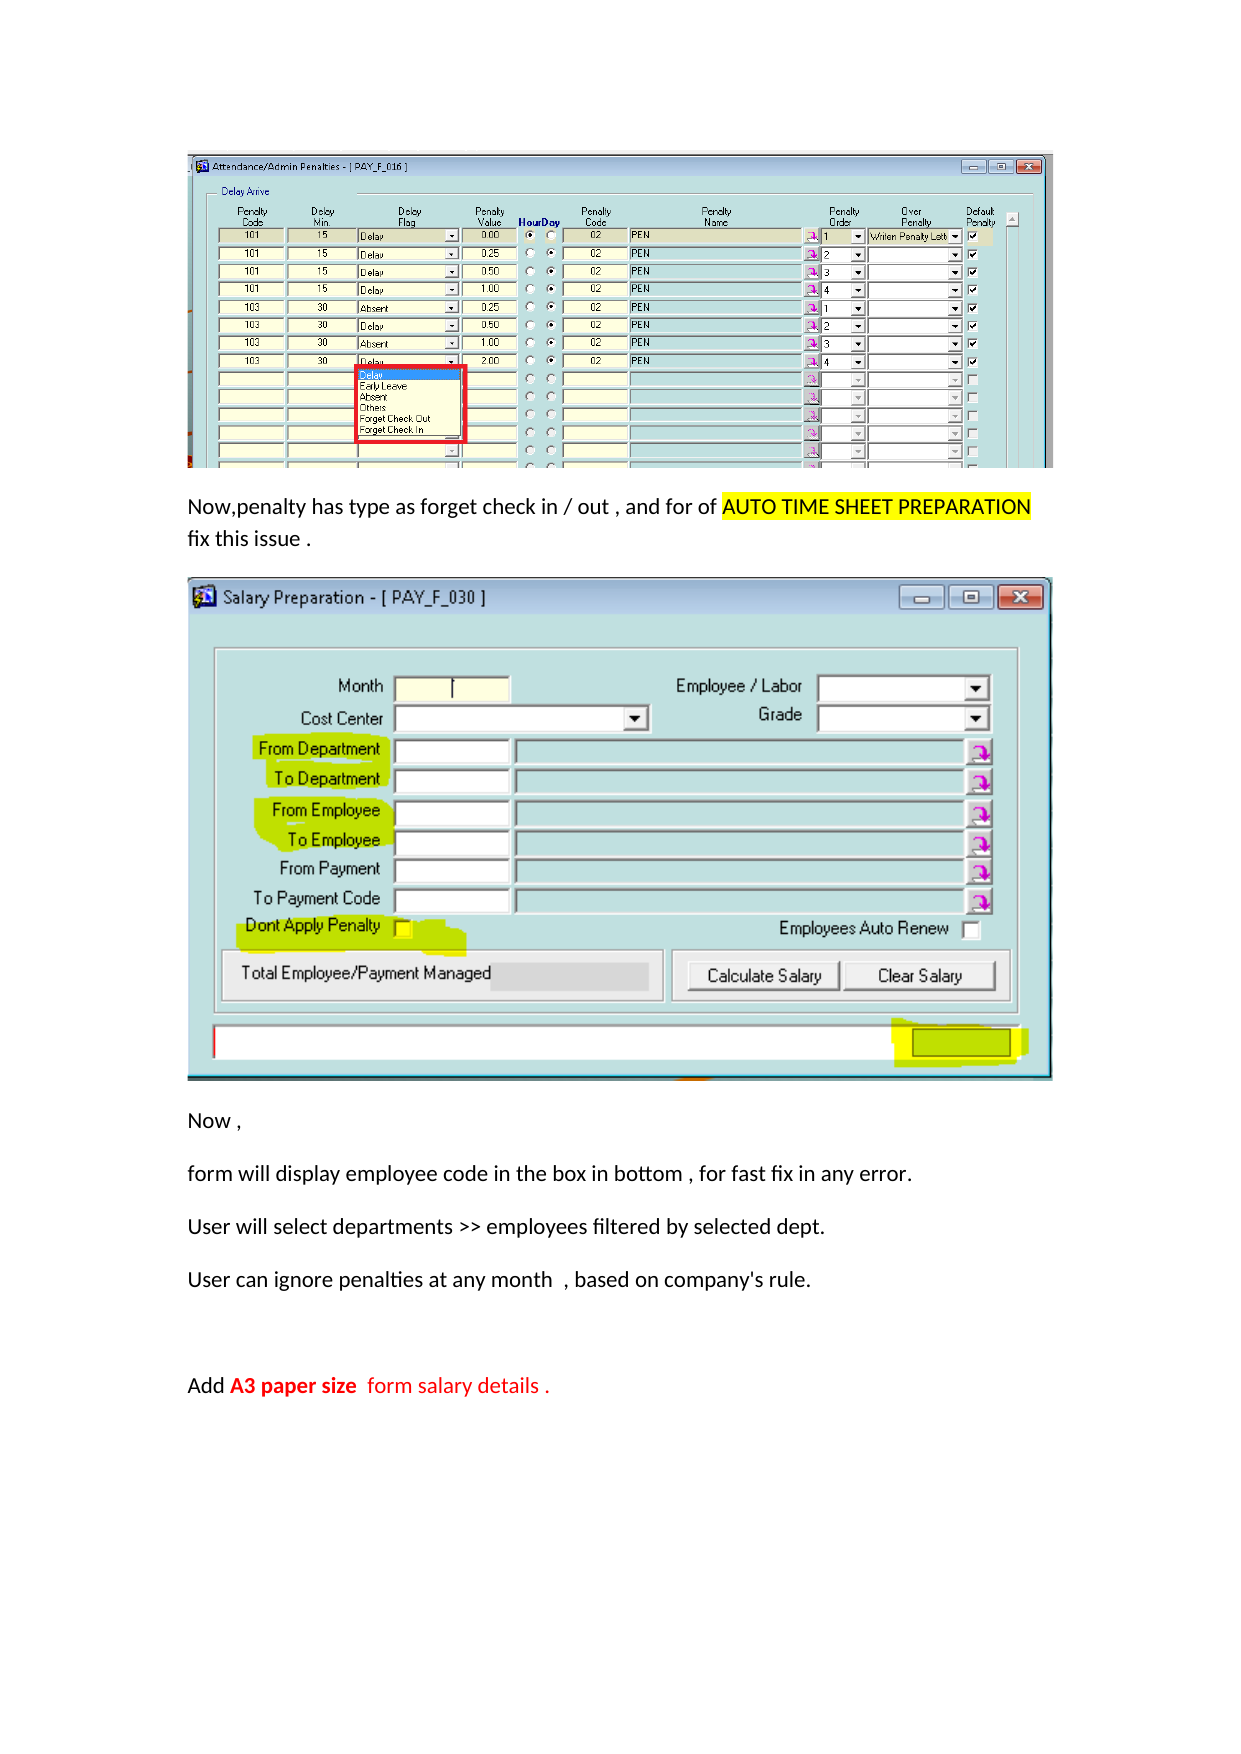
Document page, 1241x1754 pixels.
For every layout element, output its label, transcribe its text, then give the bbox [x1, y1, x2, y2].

text Add A3 paper size form salary details . [187, 1371, 1053, 1399]
text form will display employee code in the box in bottom , for fast fix in any error. [187, 1159, 1053, 1187]
text Now , [187, 1106, 1053, 1134]
text Now,penalty has type as forget check in / out , and for of AUTO TIME SHEET PREPARATION fix this issue . [187, 492, 1053, 552]
text User will select departments >> employees filtered by selected dept. [187, 1212, 1053, 1240]
text User can ignore penalties at any month , based on company's rule. [187, 1265, 1053, 1293]
picture [187, 150, 1054, 468]
picture [187, 577, 1053, 1081]
